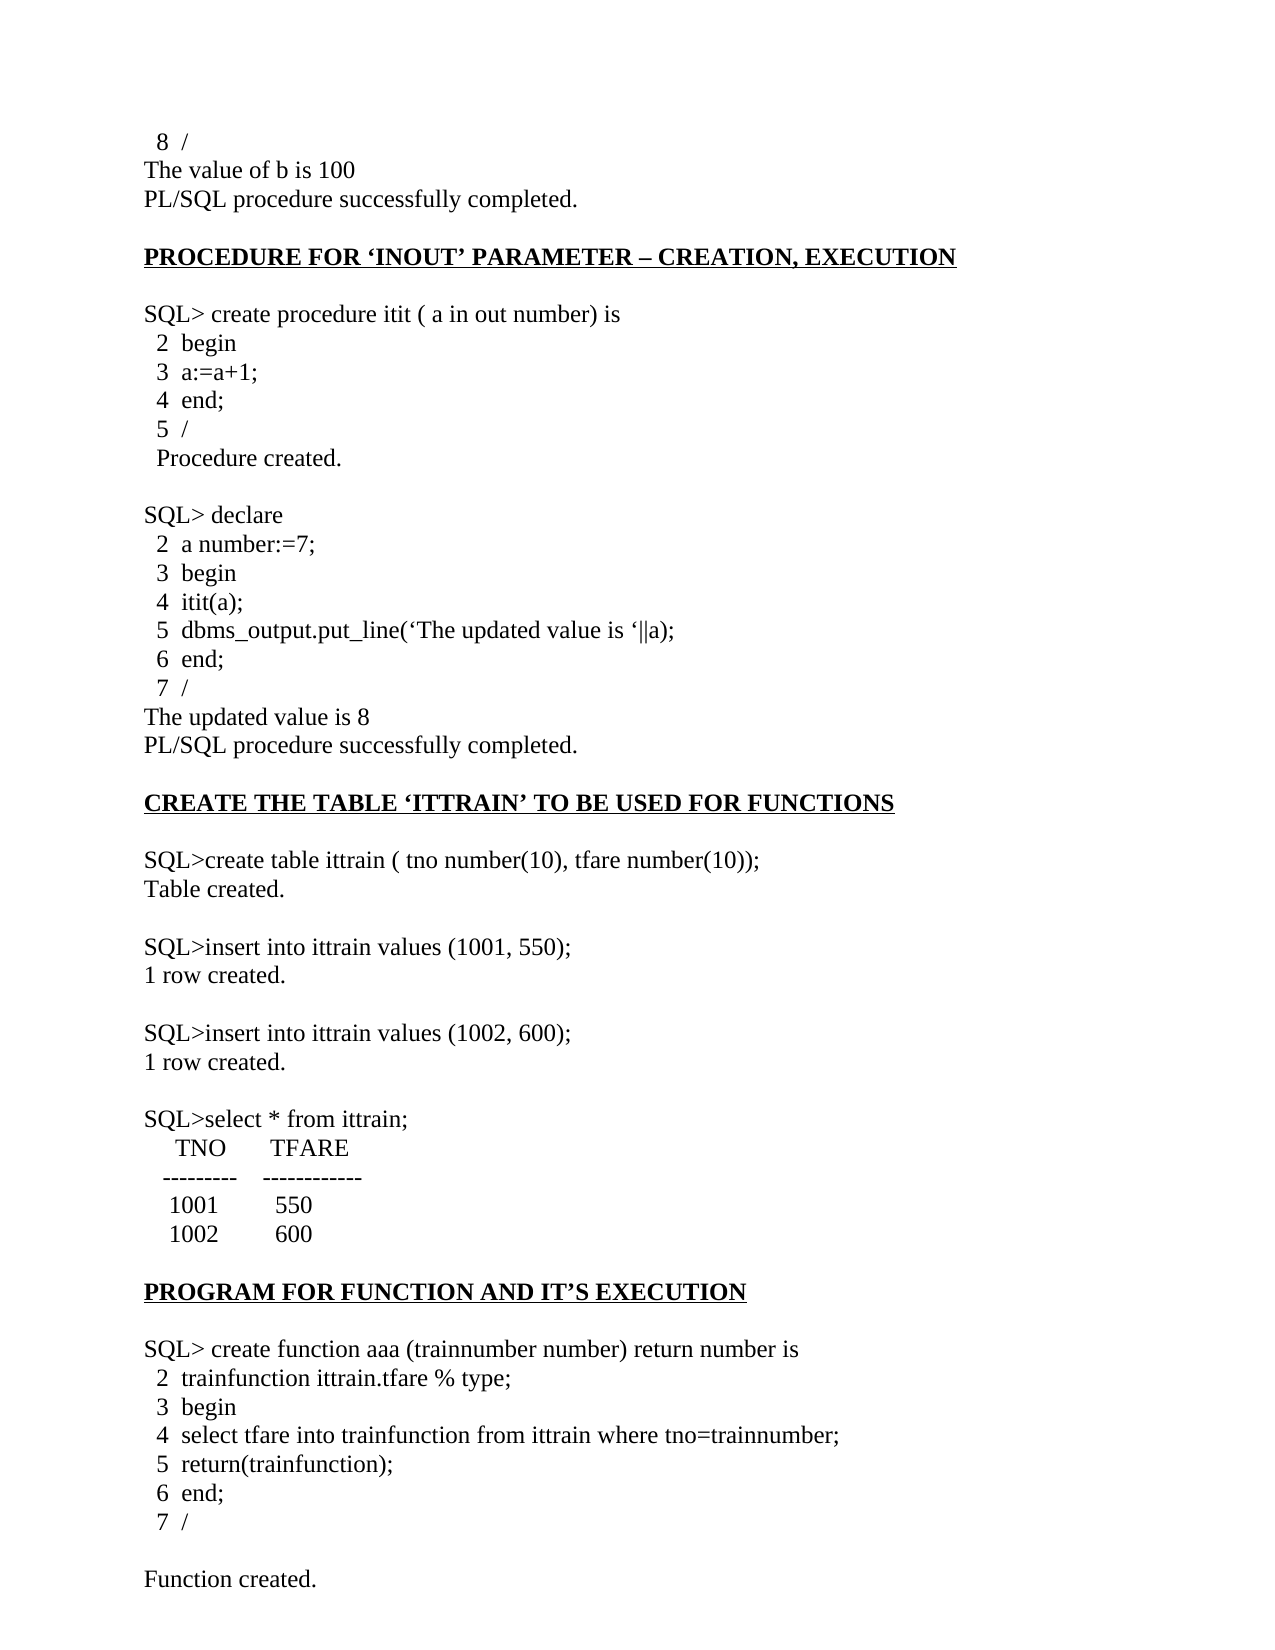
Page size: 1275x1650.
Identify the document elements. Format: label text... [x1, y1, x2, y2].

text 2 trainfunction ittrain.tfare % type; [143, 1363, 1144, 1392]
text Procedure created. [143, 443, 1144, 472]
text 1001 550 [143, 1190, 1144, 1219]
text 1 row created. [143, 1047, 1144, 1075]
text PROCEDURE FOR ‘INOUT’ PARAMETER – CREATION, EXECUTION [143, 242, 1144, 270]
text 3 begin [143, 1392, 1144, 1420]
text 2 begin [143, 328, 1144, 357]
text Table created. [143, 874, 1144, 903]
text 1002 600 [143, 1219, 1144, 1248]
text SQL> create procedure itit ( a in out number) is [143, 299, 1144, 328]
text 1 row created. [143, 960, 1144, 989]
text The value of b is 100 [143, 155, 1144, 184]
text TNO TFARE [143, 1133, 1144, 1162]
text 5 / [143, 414, 1144, 443]
text The updated value is 8 [143, 702, 1144, 730]
text 7 / [143, 673, 1144, 702]
text Function created. [143, 1564, 1144, 1593]
text SQL>select * from ittrain; [143, 1104, 1144, 1133]
text PL/SQL procedure successfully completed. [143, 730, 1144, 759]
text 2 a number:=7; [143, 529, 1144, 558]
text SQL> create function aaa (trainnumber number) return number is [143, 1334, 1144, 1363]
text 8 / [143, 127, 1144, 155]
text SQL>insert into ittrain values (1002, 600); [143, 1018, 1144, 1047]
text 5 return(trainfunction); [143, 1449, 1144, 1478]
text 4 itit(a); [143, 587, 1144, 615]
text PROGRAM FOR FUNCTION AND IT’S EXECUTION [143, 1277, 1144, 1305]
text SQL>insert into ittrain values (1001, 550); [143, 932, 1144, 960]
text SQL>create table ittrain ( tno number(10), tfare number(10)); [143, 845, 1144, 874]
text 5 dbms_output.put_line(‘The updated value is ‘||a); [143, 615, 1144, 644]
text 6 end; [143, 1478, 1144, 1507]
text --------- ------------ [143, 1162, 1144, 1190]
text CREATE THE TABLE ‘ITTRAIN’ TO BE USED FOR FUNCTIONS [143, 788, 1144, 817]
text 3 begin [143, 558, 1144, 587]
text 6 end; [143, 644, 1144, 673]
text SQL> declare [143, 500, 1144, 529]
text PL/SQL procedure successfully completed. [143, 184, 1144, 213]
text 4 end; [143, 385, 1144, 414]
text 4 select tfare into trainfunction from ittrain where tno=trainnumber; [143, 1420, 1144, 1449]
text 7 / [143, 1507, 1144, 1535]
text 3 a:=a+1; [143, 357, 1144, 385]
